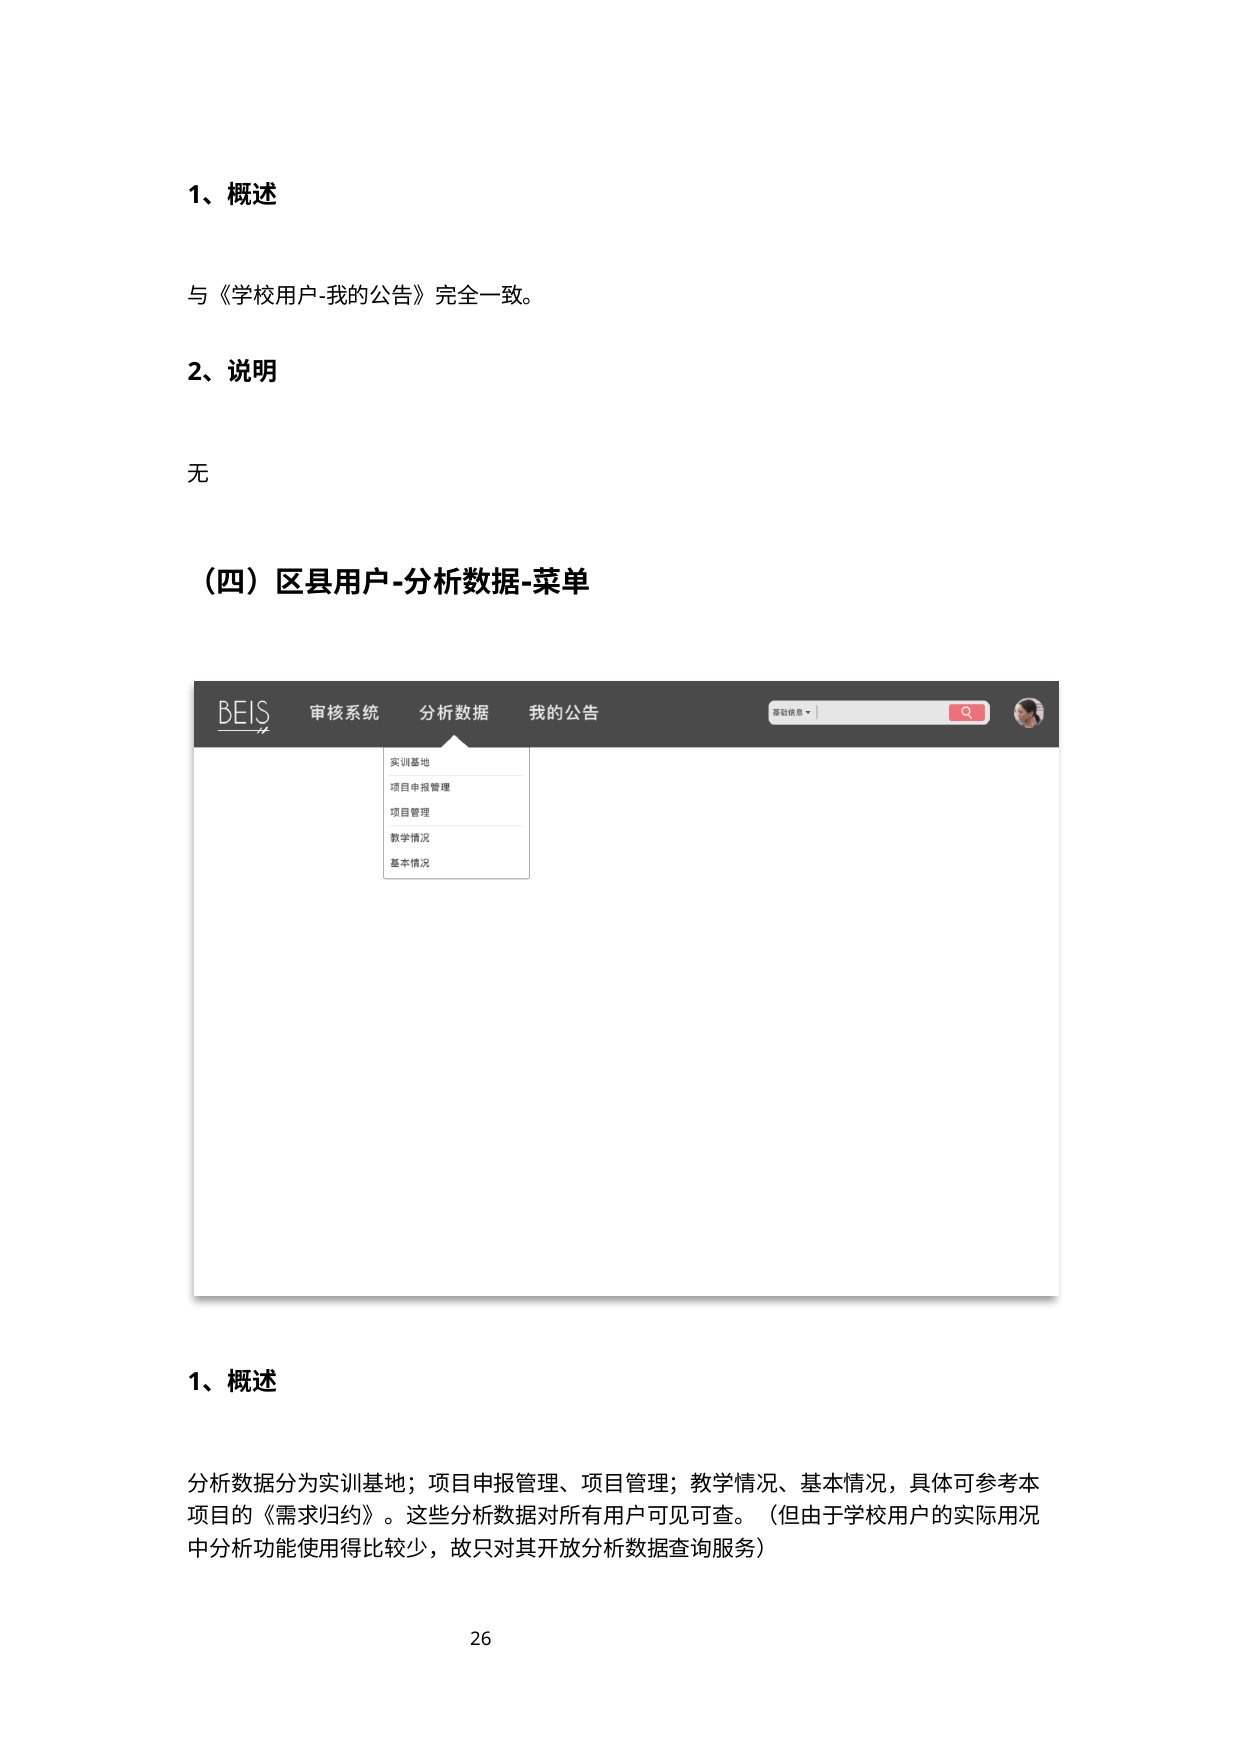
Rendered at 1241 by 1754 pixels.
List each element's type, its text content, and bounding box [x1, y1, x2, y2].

subtitle 2、说明 [187, 337, 1053, 402]
subtitle 区县用户-分析数据-菜单 [187, 548, 1053, 613]
picture [194, 681, 1059, 1296]
subtitle 概述 [187, 1347, 1053, 1412]
list 无 [187, 456, 1053, 488]
subtitle 概述 [187, 160, 1053, 225]
list 分析数据分为实训基地；项目申报管理、项目管理；教学情况、基本情况，具体可参考本项目的《需求归约》。这些分析数据对所有用户可见可查。（但由于学校用户的实际用况中分析功能使用得比较少，故只对其开放分析数据查询服务） [187, 1465, 1053, 1563]
list 与《学校用户-我的公告》完全一致。 [187, 278, 1053, 310]
